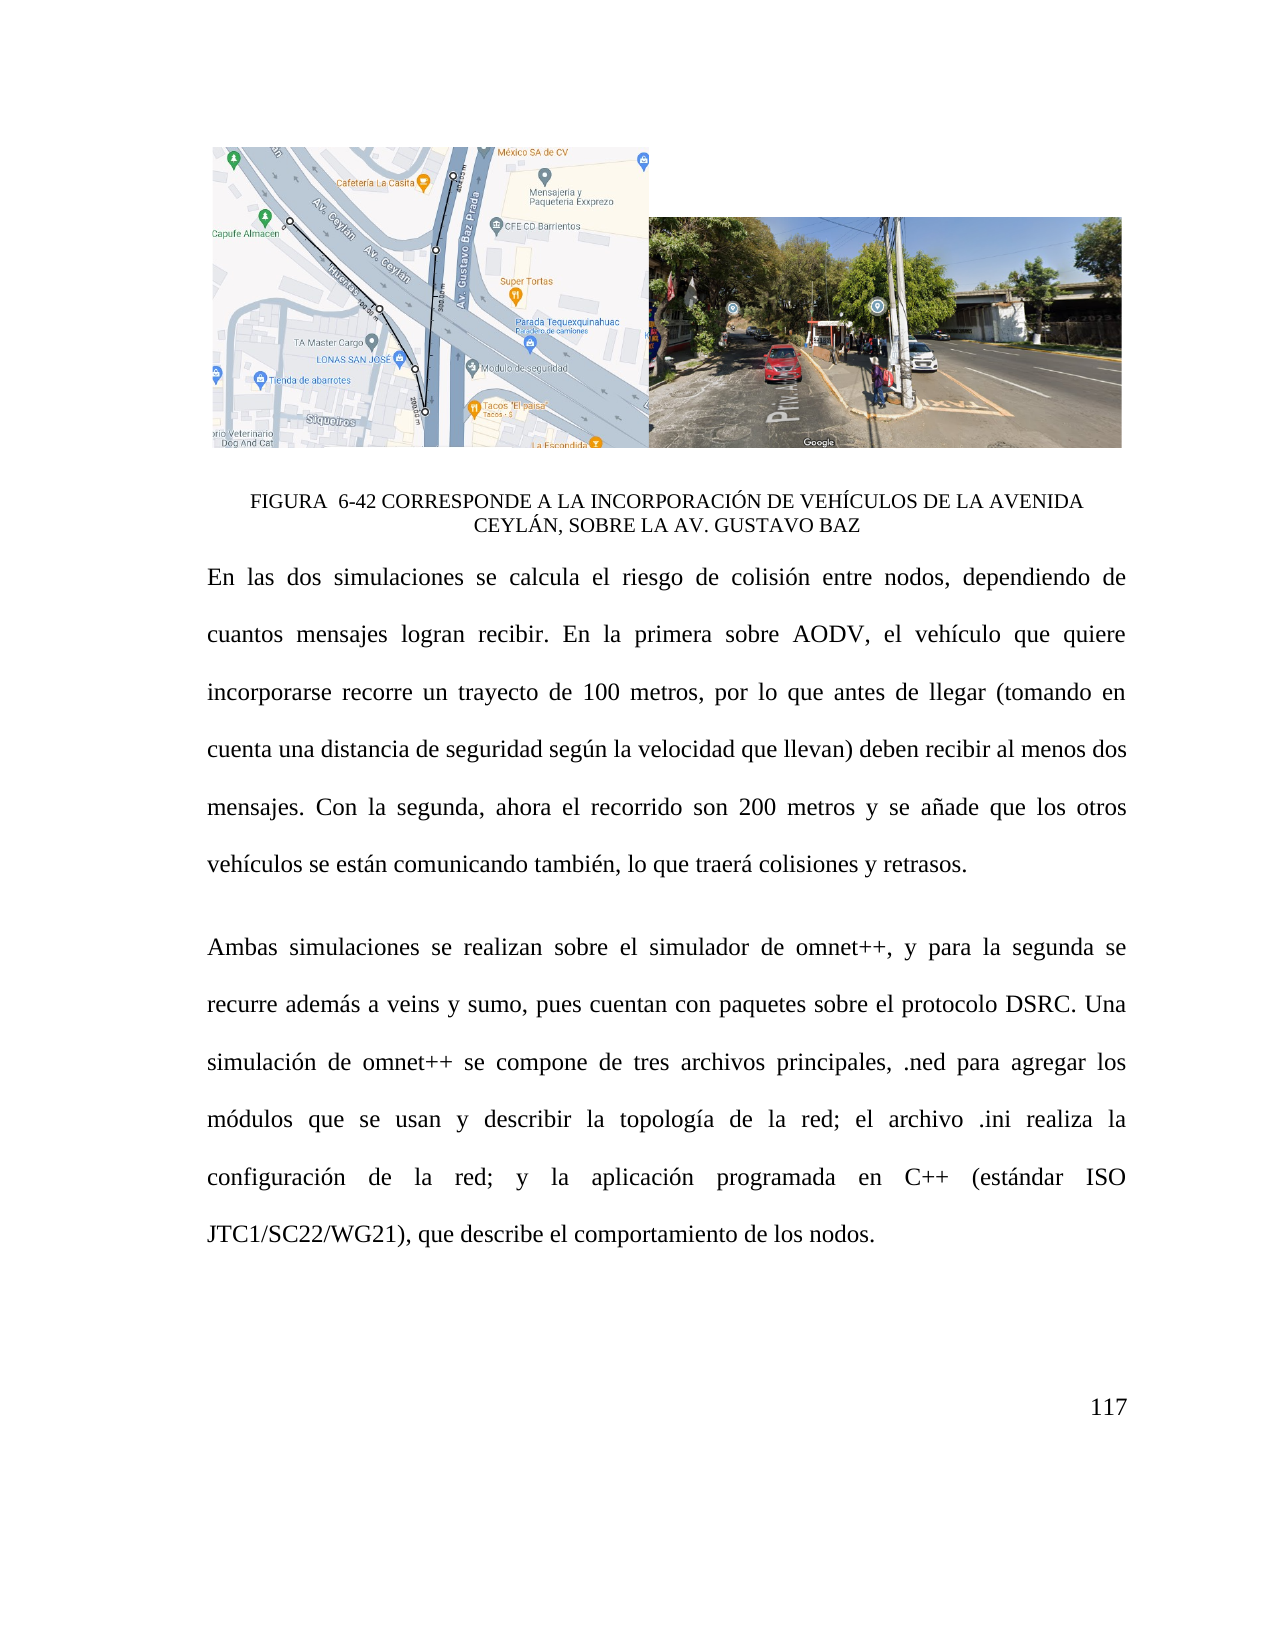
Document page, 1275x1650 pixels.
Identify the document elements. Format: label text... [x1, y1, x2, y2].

text Ambas simulaciones se realizan sobre el simulador de omnet++, y para la segunda se recurre además a veins y sumo, pues cuentan con paquetes sobre el protocolo DSRC. Una simulación de omnet++ se compone de tres archivos principales, .ned para agregar los módulos que se usan y describir la topología de la red; el archivo .ini realiza la configuración de la red; y la aplicación programada en C++ (estándar ISO JTC1/SC22/WG21), que describe el comportamiento de los nodos. [207, 932, 1127, 1248]
picture [212, 147, 1122, 448]
text En las dos simulaciones se calcula el riesgo de colisión entre nodos, dependiendo de cuantos mensajes logran recibir. En la primera sobre AODV, el vehículo que quiere incorporarse recorre un trayecto de 100 metros, por lo que antes de llegar (tomando en cuenta una distancia de seguridad según la velocidad que llevan) deben recibir al menos dos mensajes. Con la segunda, ahora el recorrido son 200 metros y se añade que los otros vehículos se están comunicando también, lo que traerá colisiones y retrasos. [207, 562, 1127, 878]
